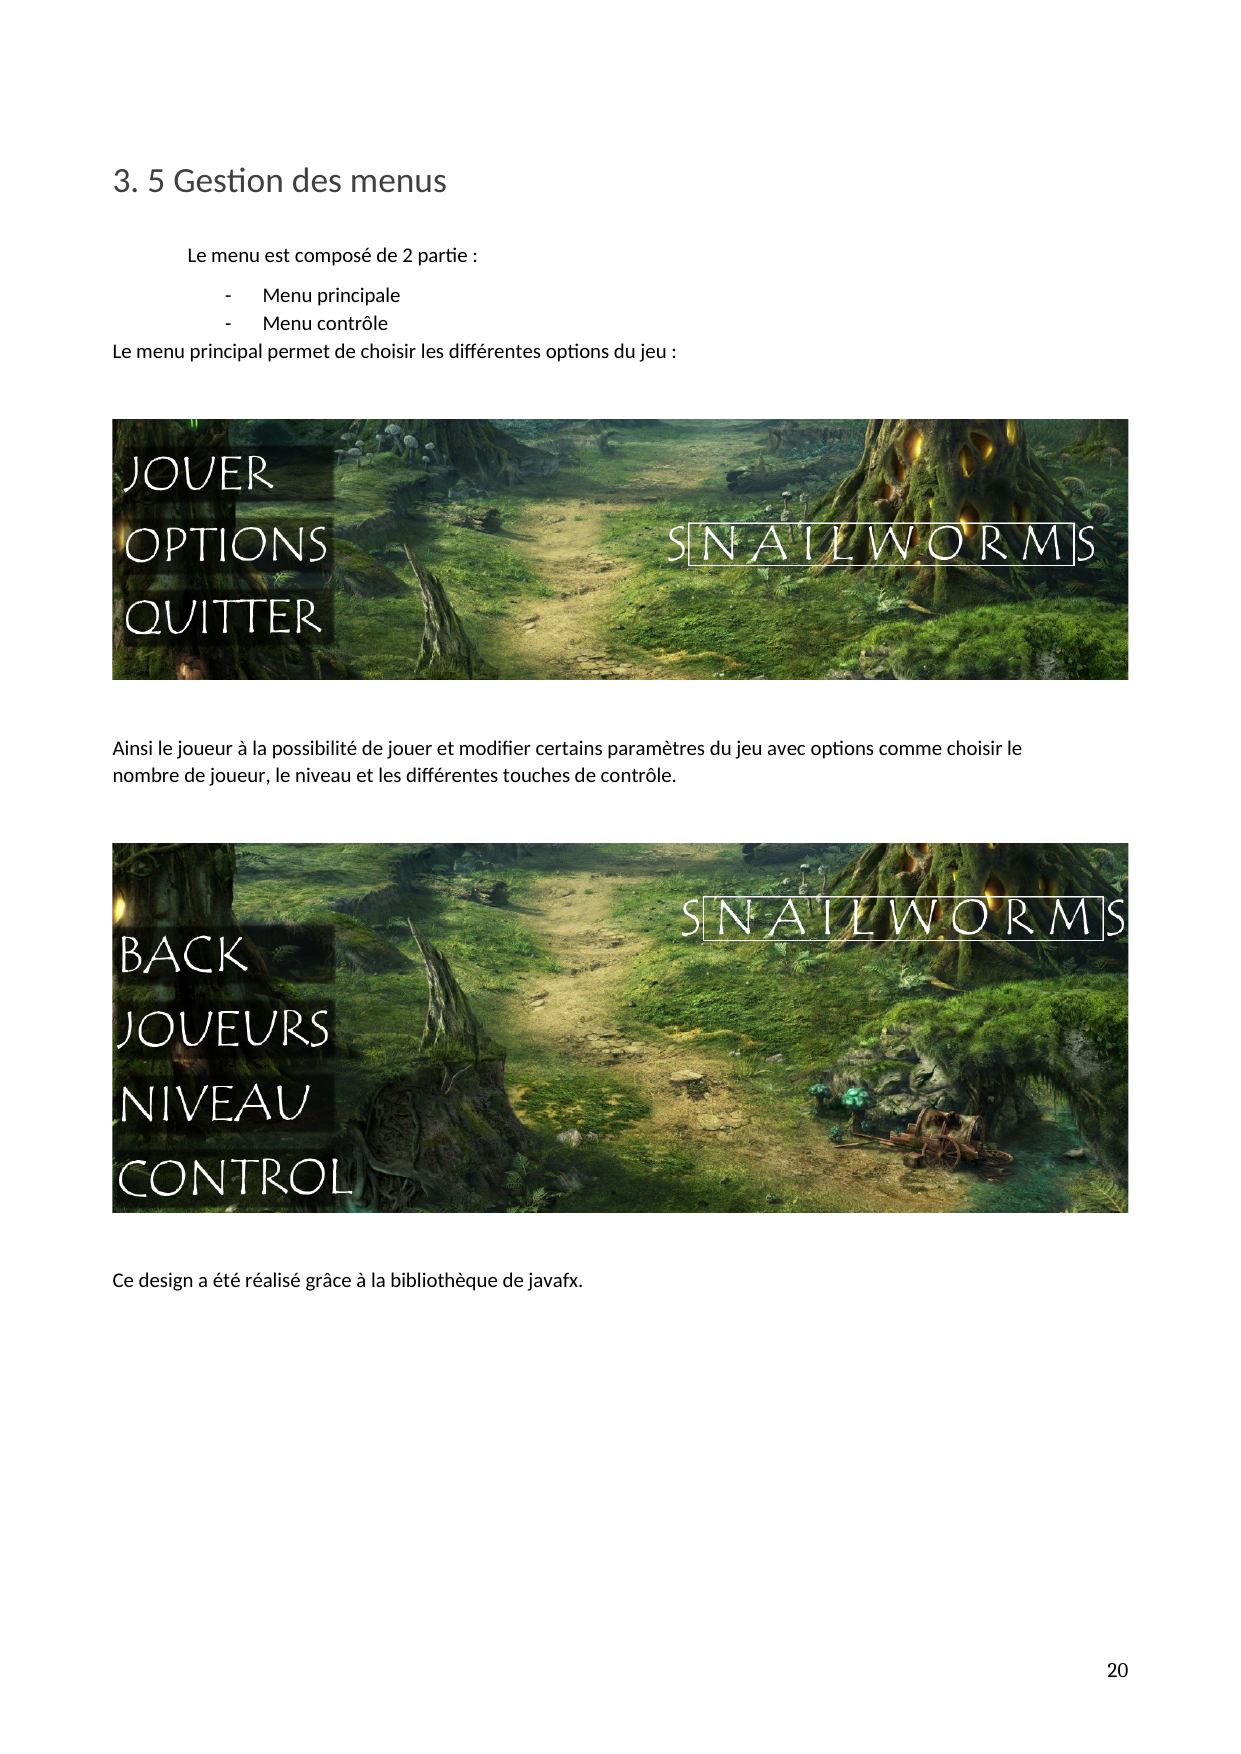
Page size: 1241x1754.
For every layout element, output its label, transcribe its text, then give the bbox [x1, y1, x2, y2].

subtitle 3. 5 Gestion des menus [112, 158, 1128, 202]
picture [112, 419, 1129, 680]
text Le menu est composé de 2 partie : [187, 242, 1057, 267]
text Ce design a été réalisé grâce à la bibliothèque de javafx. [112, 1268, 1057, 1293]
text Le menu principal permet de choisir les différentes options du jeu : [112, 338, 1057, 364]
list Menu principale [225, 282, 1057, 308]
text Ainsi le joueur à la possibilité de jouer et modifier certains paramètres du jeu avec options comme choisir le nombre de joueur, le niveau et les différentes touches de contrôle. [112, 735, 1057, 788]
picture [112, 843, 1129, 1213]
list Menu contrôle [225, 310, 1057, 336]
